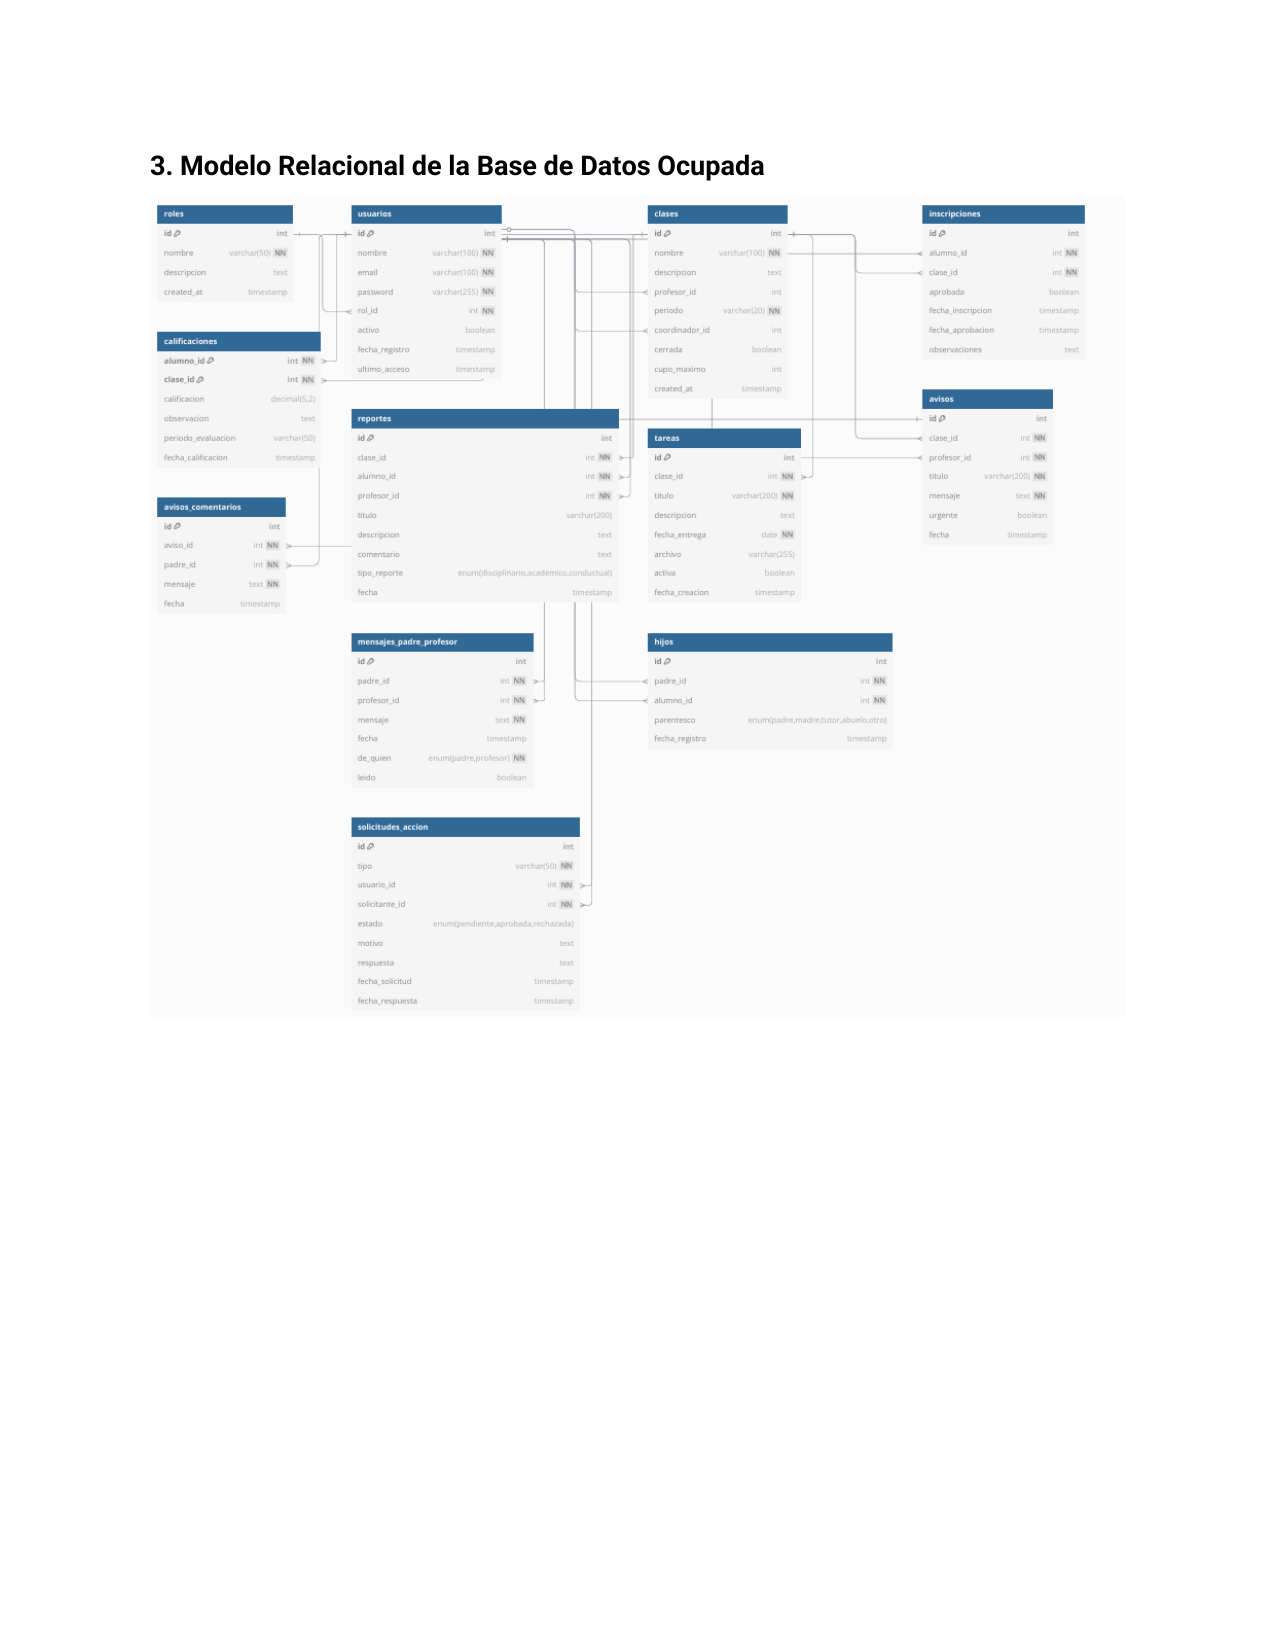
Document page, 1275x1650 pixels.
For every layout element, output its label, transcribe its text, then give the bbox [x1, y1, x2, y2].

picture [150, 197, 1125, 1017]
subtitle 3. Modelo Relacional de la Base de Datos Ocupada [150, 150, 1125, 182]
